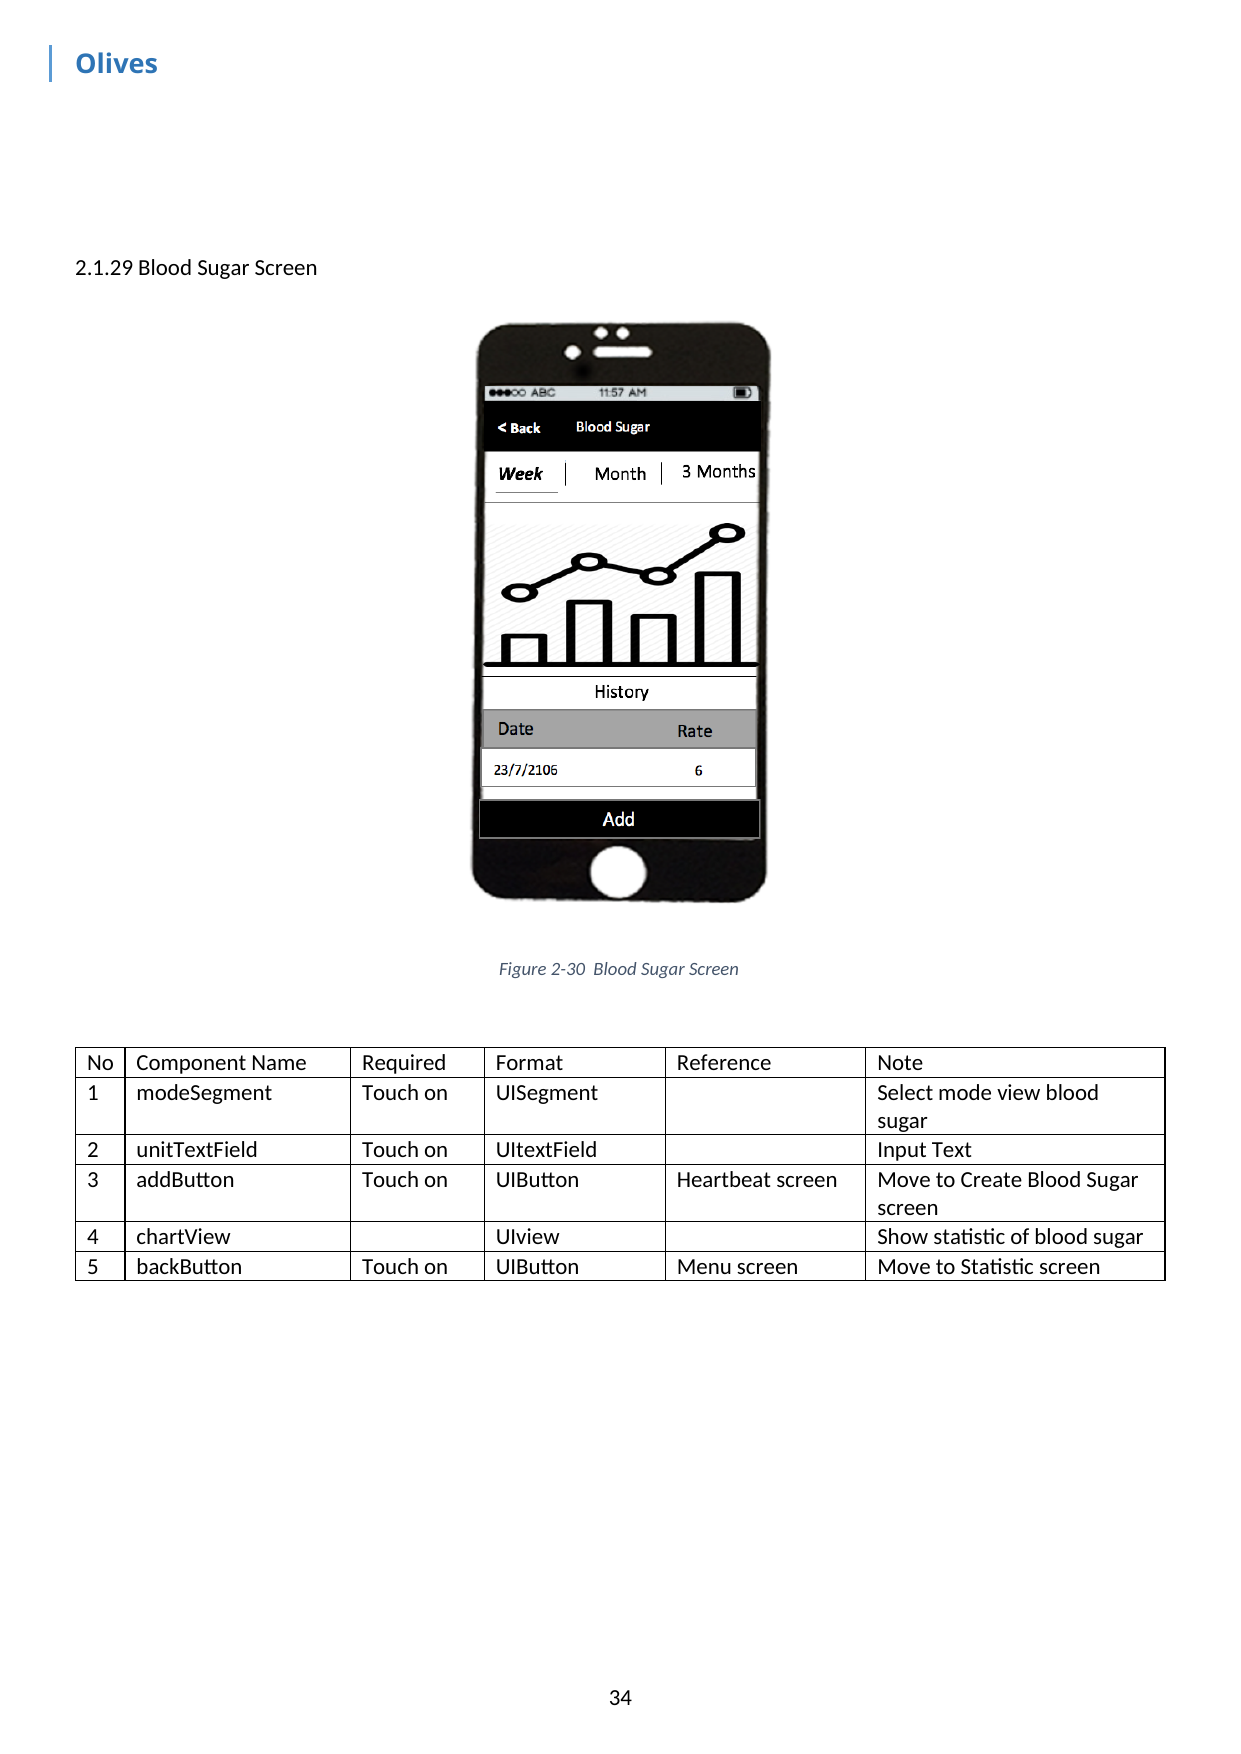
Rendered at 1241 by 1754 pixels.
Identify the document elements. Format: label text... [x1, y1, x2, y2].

table_cell 4 [76, 1222, 124, 1251]
table_cell Input Text [866, 1135, 1164, 1164]
table_cell [666, 1078, 865, 1134]
table_cell [351, 1222, 484, 1251]
table_cell Move to Statistic screen [866, 1252, 1164, 1280]
table_cell addButton [126, 1165, 350, 1221]
table_header Reference [666, 1048, 865, 1077]
table_cell [666, 1222, 865, 1251]
table_cell [666, 1135, 865, 1164]
table_header No [76, 1048, 124, 1077]
table_cell 2 [76, 1135, 124, 1164]
table_cell Move to Create Blood Sugar screen [866, 1165, 1164, 1221]
table_cell Menu screen [666, 1252, 865, 1280]
table_cell Touch on [351, 1135, 484, 1164]
table_cell chartView [126, 1222, 350, 1251]
picture [444, 300, 796, 938]
table_cell UIButton [485, 1165, 665, 1221]
table_cell Select mode view blood sugar [866, 1078, 1164, 1134]
table_cell Show statistic of blood sugar [866, 1222, 1164, 1251]
table_header Note [866, 1048, 1164, 1077]
table_cell Touch on [351, 1165, 484, 1221]
table_cell UISegment [485, 1078, 665, 1134]
table_cell Touch on [351, 1252, 484, 1280]
table_cell modeSegment [126, 1078, 350, 1134]
table_cell UIButton [485, 1252, 665, 1280]
table_cell backButton [126, 1252, 350, 1280]
table_cell UItextField [485, 1135, 665, 1164]
table_header Format [485, 1048, 665, 1077]
table_header Required [351, 1048, 484, 1077]
table_cell unitTextField [126, 1135, 350, 1164]
table_header Component Name [126, 1048, 350, 1077]
table_cell Touch on [351, 1078, 484, 1134]
table_cell 3 [76, 1165, 124, 1221]
text Figure 2-30 Blood Sugar Screen [75, 957, 1165, 979]
table_cell 1 [76, 1078, 124, 1134]
table_cell Heartbeat screen [666, 1165, 865, 1221]
table_cell 5 [76, 1252, 124, 1280]
table_cell UIview [485, 1222, 665, 1251]
text 2.1.29 Blood Sugar Screen [75, 253, 1165, 281]
